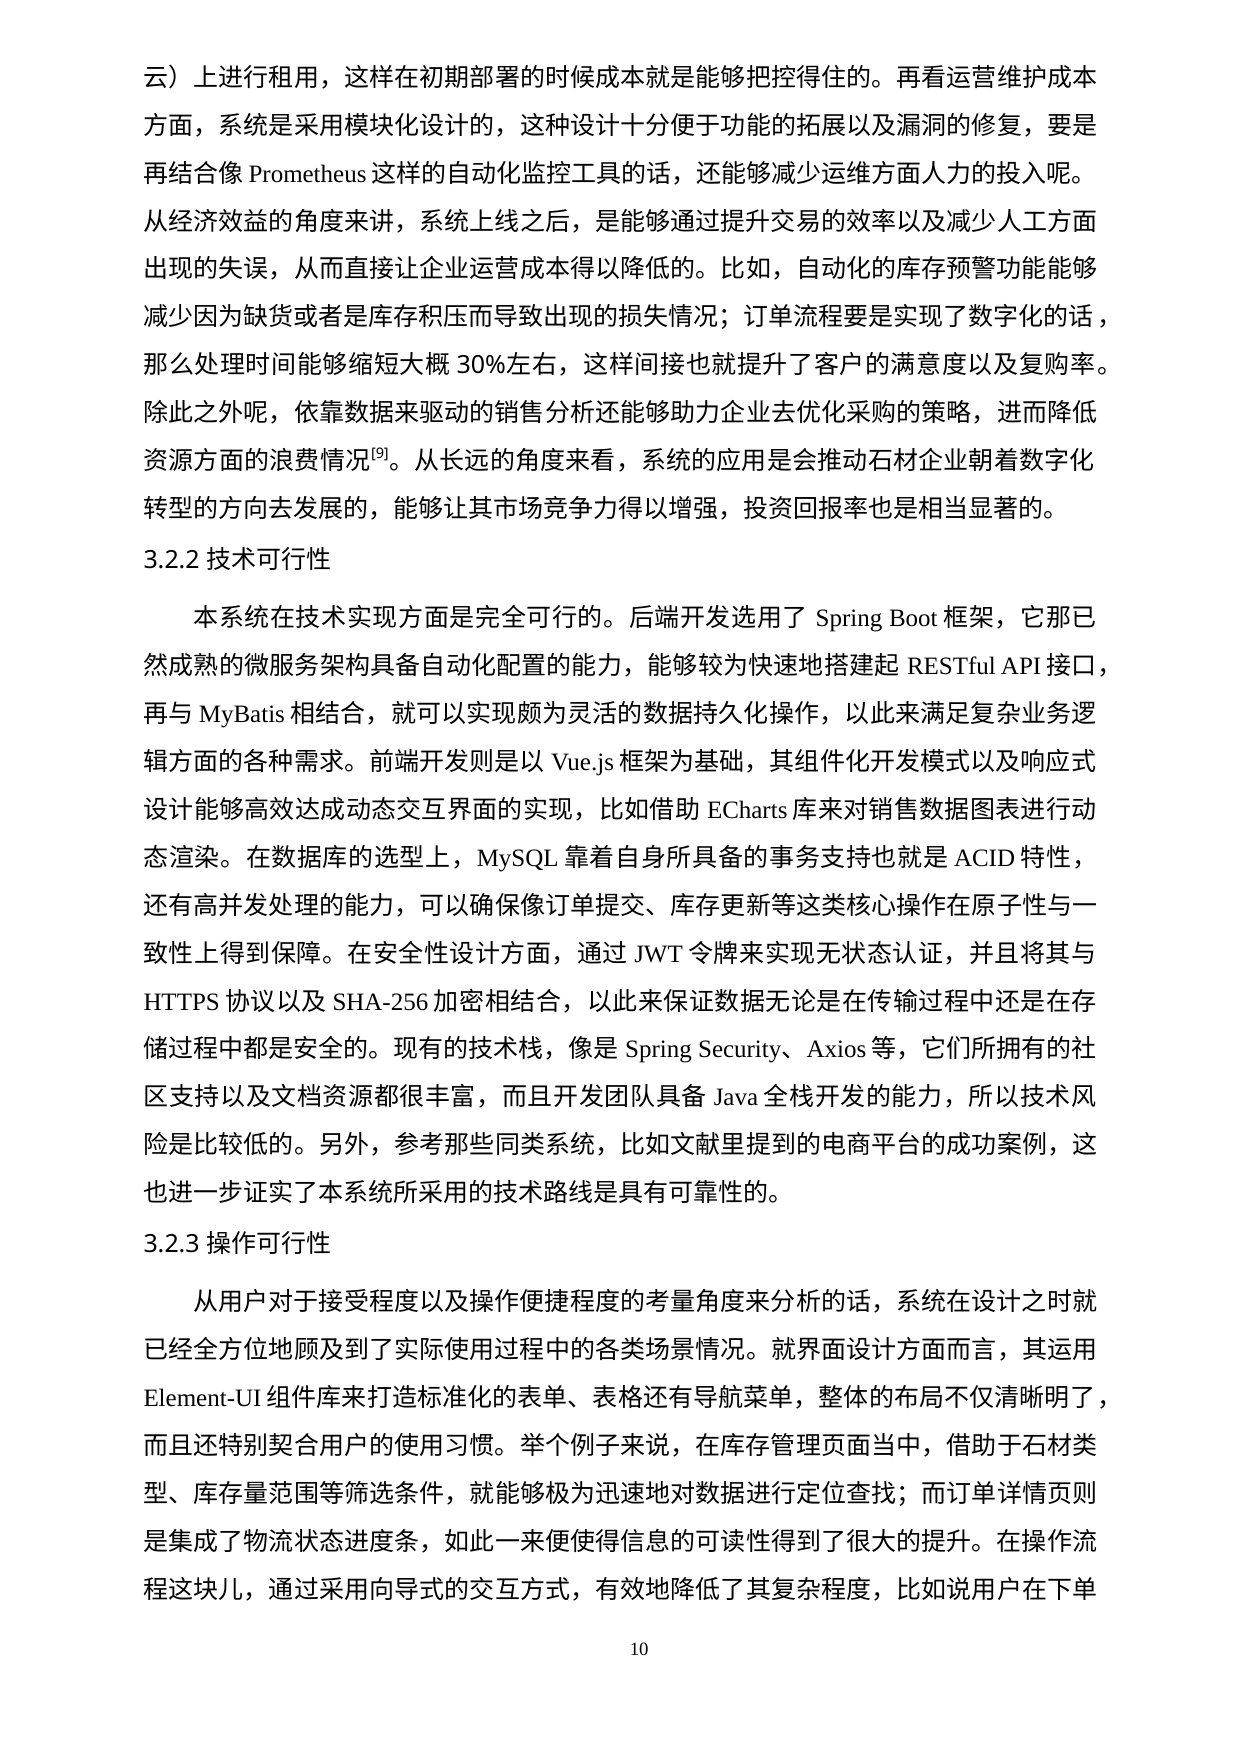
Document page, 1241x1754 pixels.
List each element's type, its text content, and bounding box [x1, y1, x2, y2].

subtitle 技术可行性 [143, 539, 1097, 576]
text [143, 48, 1097, 527]
text 本系统在技术实现方面是完全可行的。后端开发选用了Spring Boot框架，它那已然成熟的微服务架构具备自动化配置的能力，能够较为快速地搭建起RESTful API接口，再与MyBatis相结合，就可以实现颇为灵活的数据持久化操作，以此来满足复杂业务逻辑方面的各种需求。前端开发则是以Vue.js框架为基础，其组件化开发模式以及响应式设计能够高效达成动态交互界面的实现，比如借助ECharts库来对销售数据图表进行动态渲染。在数据库的选型上，MySQL靠着自身所具备的事务支持也就是ACID特性，还有高并发处理的能力，可以确保像订单提交、库存更新等这类核心操作在原子性与一致性上得到保障。在安全性设计方面，通过JWT令牌来实现无状态认证，并且将其与HTTPS协议以及SHA-256加密相结合，以此来保证数据无论是在传输过程中还是在存储过程中都是安全的。现有的技术栈，像是Spring Security、Axios等，它们所拥有的社区支持以及文档资源都很丰富，而且开发团队具备Java全栈开发的能力，所以技术风险是比较低的。另外，参考那些同类系统，比如文献里提到的电商平台的成功案例，这也进一步证实了本系统所采用的技术路线是具有可靠性的。 [143, 588, 1097, 1211]
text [143, 1272, 1097, 1608]
subtitle 操作可行性 [143, 1224, 1097, 1260]
